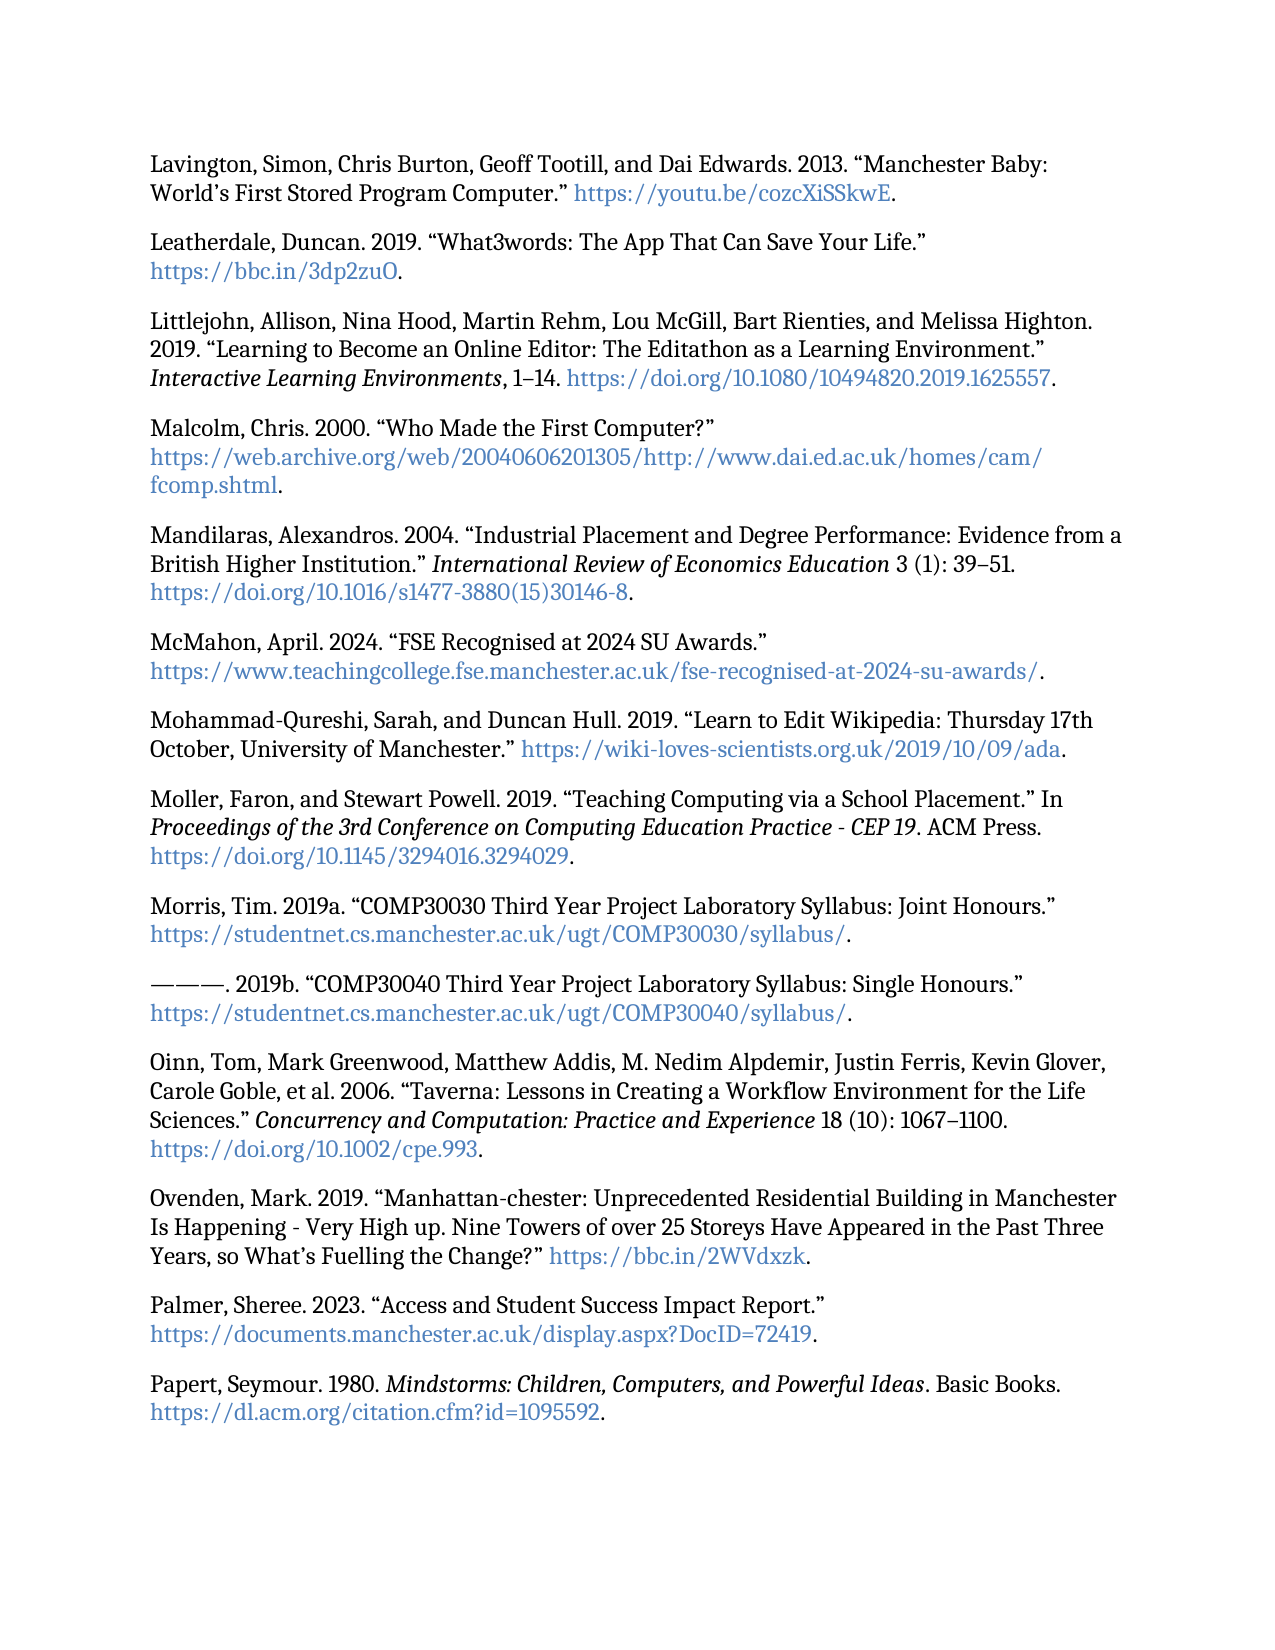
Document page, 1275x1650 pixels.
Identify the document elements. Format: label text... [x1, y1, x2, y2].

text Ovenden, Mark. 2019. “Manhattan-chester: Unprecedented Residential Building in Manchester Is Happening - Very High up. Nine Towers of over 25 Storeys Have Appeared in the Past Three Years, so What’s Fuelling the Change?” https://bbc.in/2WVdxzk. [150, 1184, 1125, 1270]
text McMahon, April. 2024. “FSE Recognised at 2024 SU Awards.” https://www.teachingcollege.fse.manchester.ac.uk/fse-recognised-at-2024-su-awards/. [150, 628, 1125, 685]
text Littlejohn, Allison, Nina Hood, Martin Rehm, Lou McGill, Bart Rienties, and Melissa Highton. 2019. “Learning to Become an Online Editor: The Editathon as a Learning Environment.” Interactive Learning Environments, 1–14. https://doi.org/10.1080/10494820.2019.1625557. [150, 307, 1125, 393]
text Moller, Faron, and Stewart Powell. 2019. “Teaching Computing via a School Placement.” In Proceedings of the 3rd Conference on Computing Education Practice - CEP 19. ACM Press. https://doi.org/10.1145/3294016.3294029. [150, 784, 1125, 871]
text Mohammad-Qureshi, Sarah, and Duncan Hull. 2019. “Learn to Edit Wikipedia: Thursday 17th October, University of Manchester.” https://wiki-loves-scientists.org.uk/2019/10/09/ada. [150, 706, 1125, 764]
text ———. 2019b. “COMP30040 Third Year Project Laboratory Syllabus: Single Honours.” https://studentnet.cs.manchester.ac.uk/ugt/COMP30040/syllabus/. [150, 970, 1125, 1027]
text Leatherdale, Duncan. 2019. “What3words: The App That Can Save Your Life.” https://bbc.in/3dp2zuO. [150, 228, 1125, 286]
text Mandilaras, Alexandros. 2004. “Industrial Placement and Degree Performance: Evidence from a British Higher Institution.” International Review of Economics Education 3 (1): 39–51. https://doi.org/10.1016/s1477-3880(15)30146-8. [150, 521, 1125, 607]
text Morris, Tim. 2019a. “COMP30030 Third Year Project Laboratory Syllabus: Joint Honours.” https://studentnet.cs.manchester.ac.uk/ugt/COMP30030/syllabus/. [150, 892, 1125, 949]
text Oinn, Tom, Mark Greenwood, Matthew Addis, M. Nedim Alpdemir, Justin Ferris, Kevin Glover, Carole Goble, et al. 2006. “Taverna: Lessons in Creating a Workflow Environment for the Life Sciences.” Concurrency and Computation: Practice and Experience 18 (10): 1067–1100. https://doi.org/10.1002/cpe.993. [150, 1048, 1125, 1163]
text Papert, Seymour. 1980. Mindstorms: Children, Computers, and Powerful Ideas. Basic Books. https://dl.acm.org/citation.cfm?id=1095592. [150, 1369, 1125, 1427]
text Lavington, Simon, Chris Burton, Geoff Tootill, and Dai Edwards. 2013. “Manchester Baby: World’s First Stored Program Computer.” https://youtu.be/cozcXiSSkwE. [150, 150, 1125, 207]
text Palmer, Sheree. 2023. “Access and Student Success Impact Report.” https://documents.manchester.ac.uk/display.aspx?DocID=72419. [150, 1291, 1125, 1349]
text Malcolm, Chris. 2000. “Who Made the First Computer?” https://web.archive.org/web/20040606201305/http://www.dai.ed.ac.uk/homes/cam/fcomp.shtml. [150, 414, 1125, 500]
